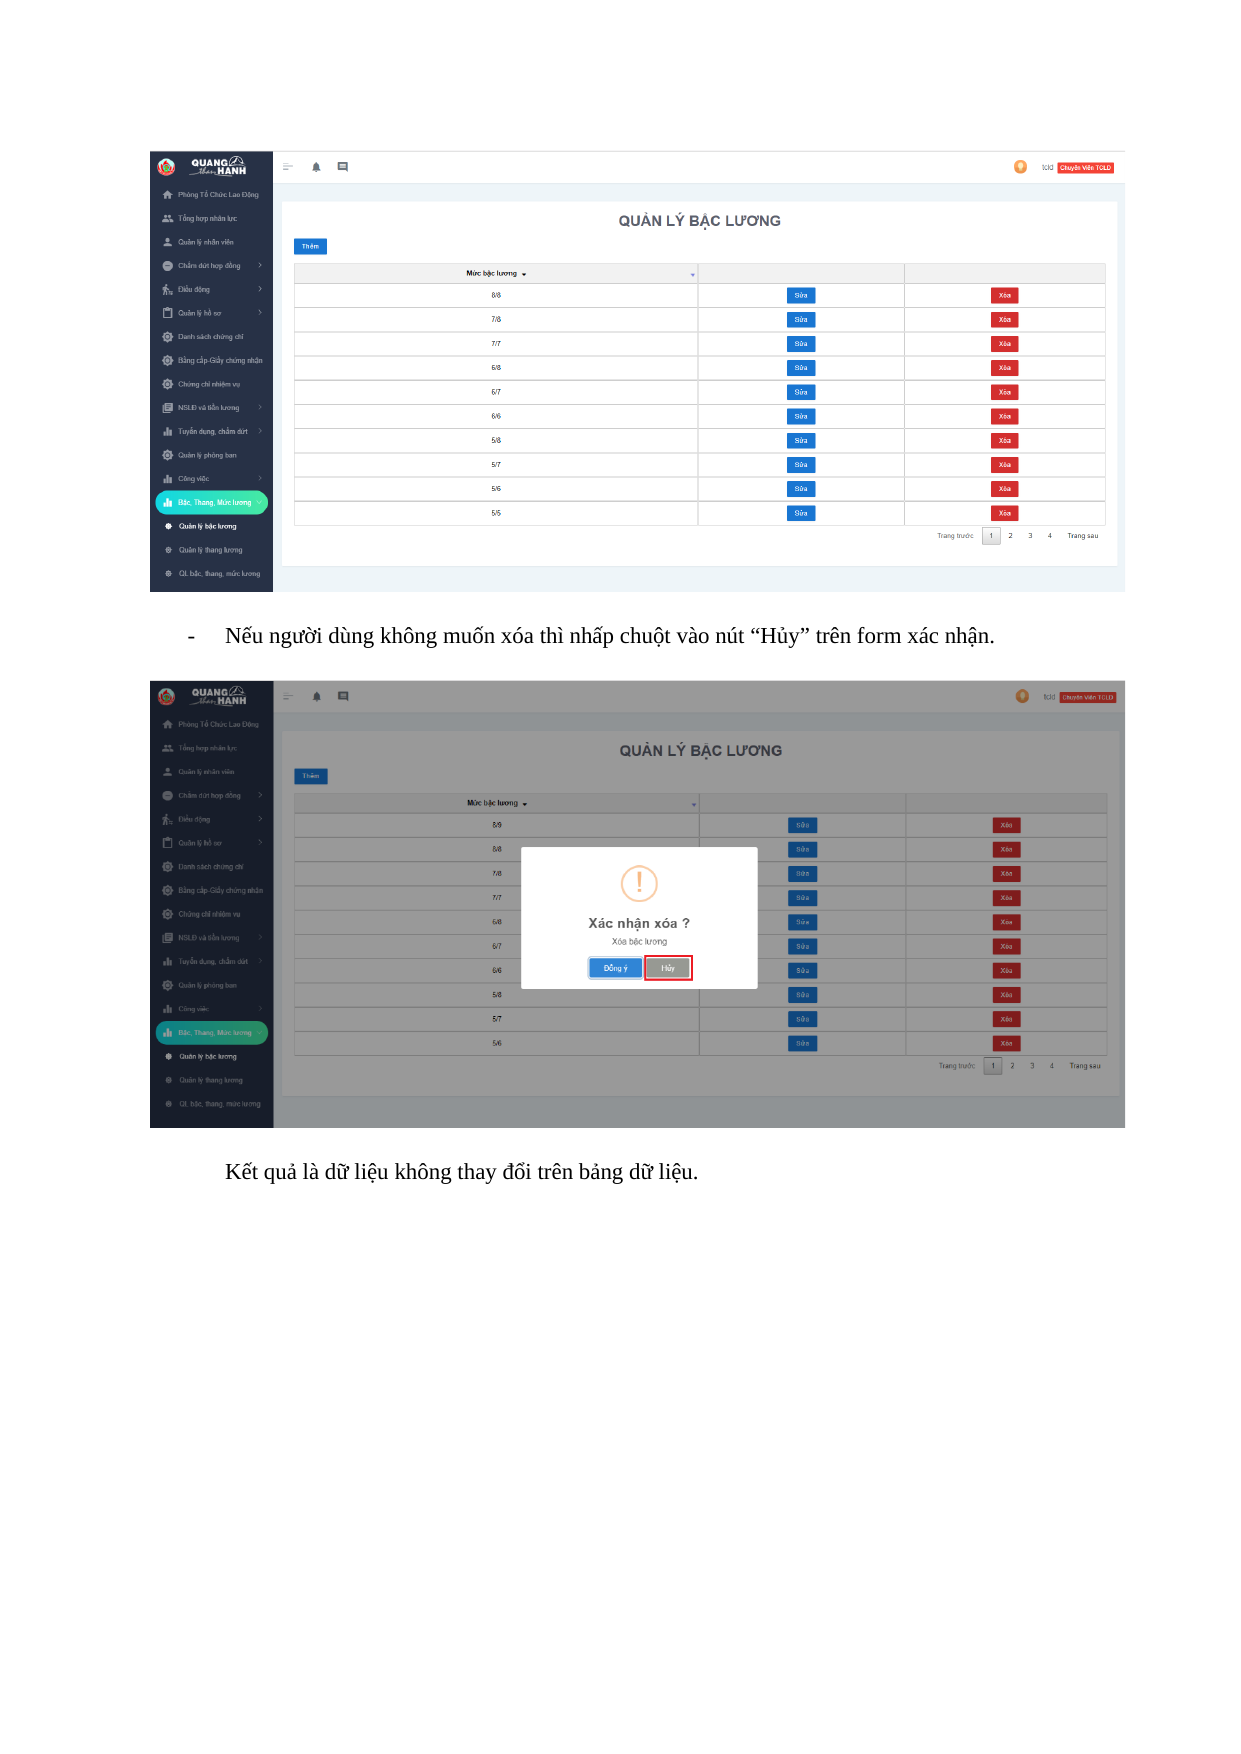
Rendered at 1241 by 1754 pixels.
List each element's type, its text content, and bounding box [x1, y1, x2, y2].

list Nếu người dùng không muốn xóa thì nhấp chuột vào nút “Hủy” trên form xác nhận. [187, 622, 1090, 648]
picture [150, 678, 1125, 1128]
picture [150, 150, 1125, 592]
list Kết quả là dữ liệu không thay đổi trên bảng dữ liệu. [150, 1158, 1090, 1184]
